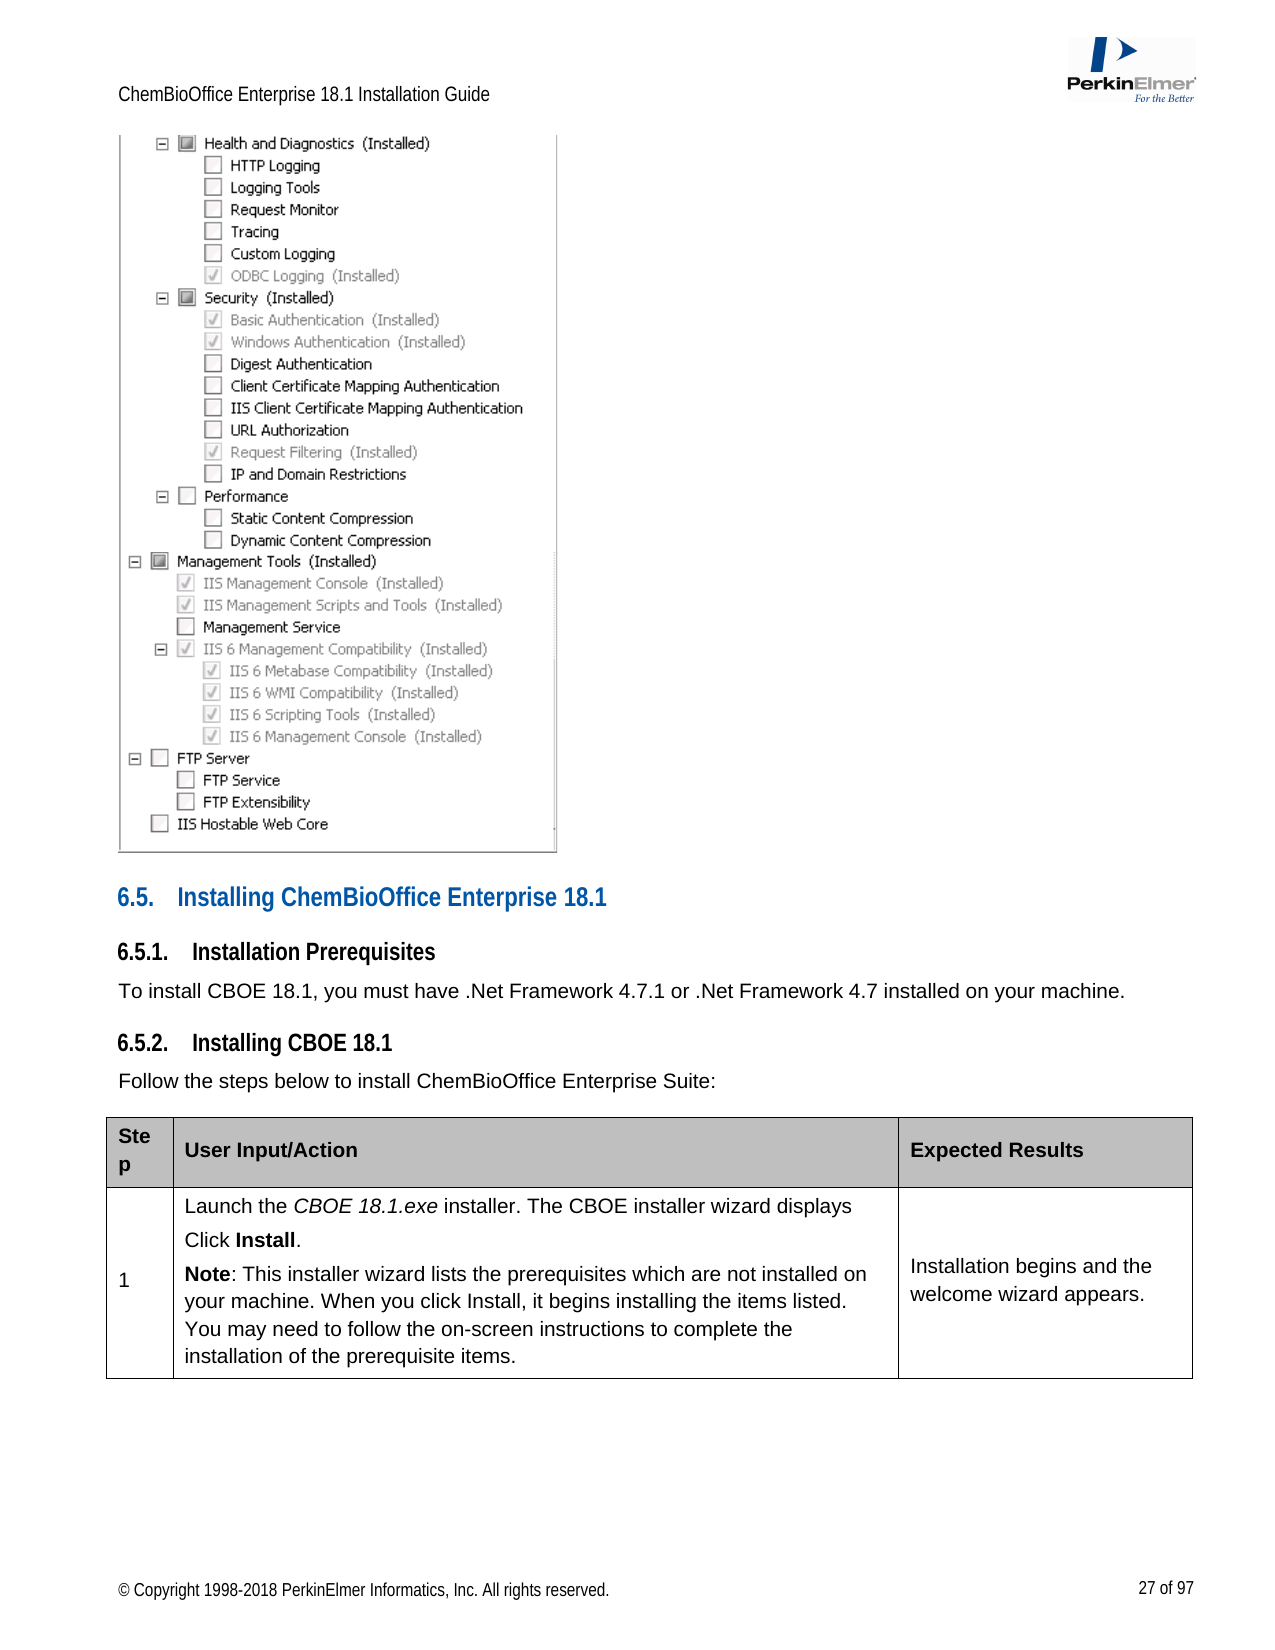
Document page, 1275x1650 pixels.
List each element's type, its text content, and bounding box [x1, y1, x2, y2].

subtitle Installation Prerequisites [117, 942, 1204, 970]
picture [1067, 37, 1197, 102]
table_cell 1 [107, 1192, 173, 1382]
picture [118, 135, 558, 853]
text To install CBOE 18.1, you must have .Net Framework 4.7.1 or .Net Framework 4.7 installed on your machine. [118, 983, 1204, 1007]
text Follow the steps below to install ChemBioOffice Enterprise Suite: [118, 1073, 1204, 1097]
table_header User Input/Action [174, 1122, 898, 1191]
subtitle Installing ChemBioOffice Enterprise 18.1 [117, 881, 1204, 912]
subtitle Installing CBOE 18.1 [117, 1032, 1204, 1060]
table_cell Installation begins and the welcome wizard appears. [899, 1192, 1192, 1382]
table_cell Launch the CBOE 18.1.exe installer. The CBOE installer wizard displays Click Install. Note: This installer wizard lists the prerequisites which are not installed on your machine. When you click Install, it begins installing the items listed. You may need to follow the on-screen instructions to complete the installation of the prerequisite items. [174, 1192, 898, 1382]
table_header Expected Results [899, 1122, 1192, 1191]
table_header Step [107, 1122, 173, 1191]
